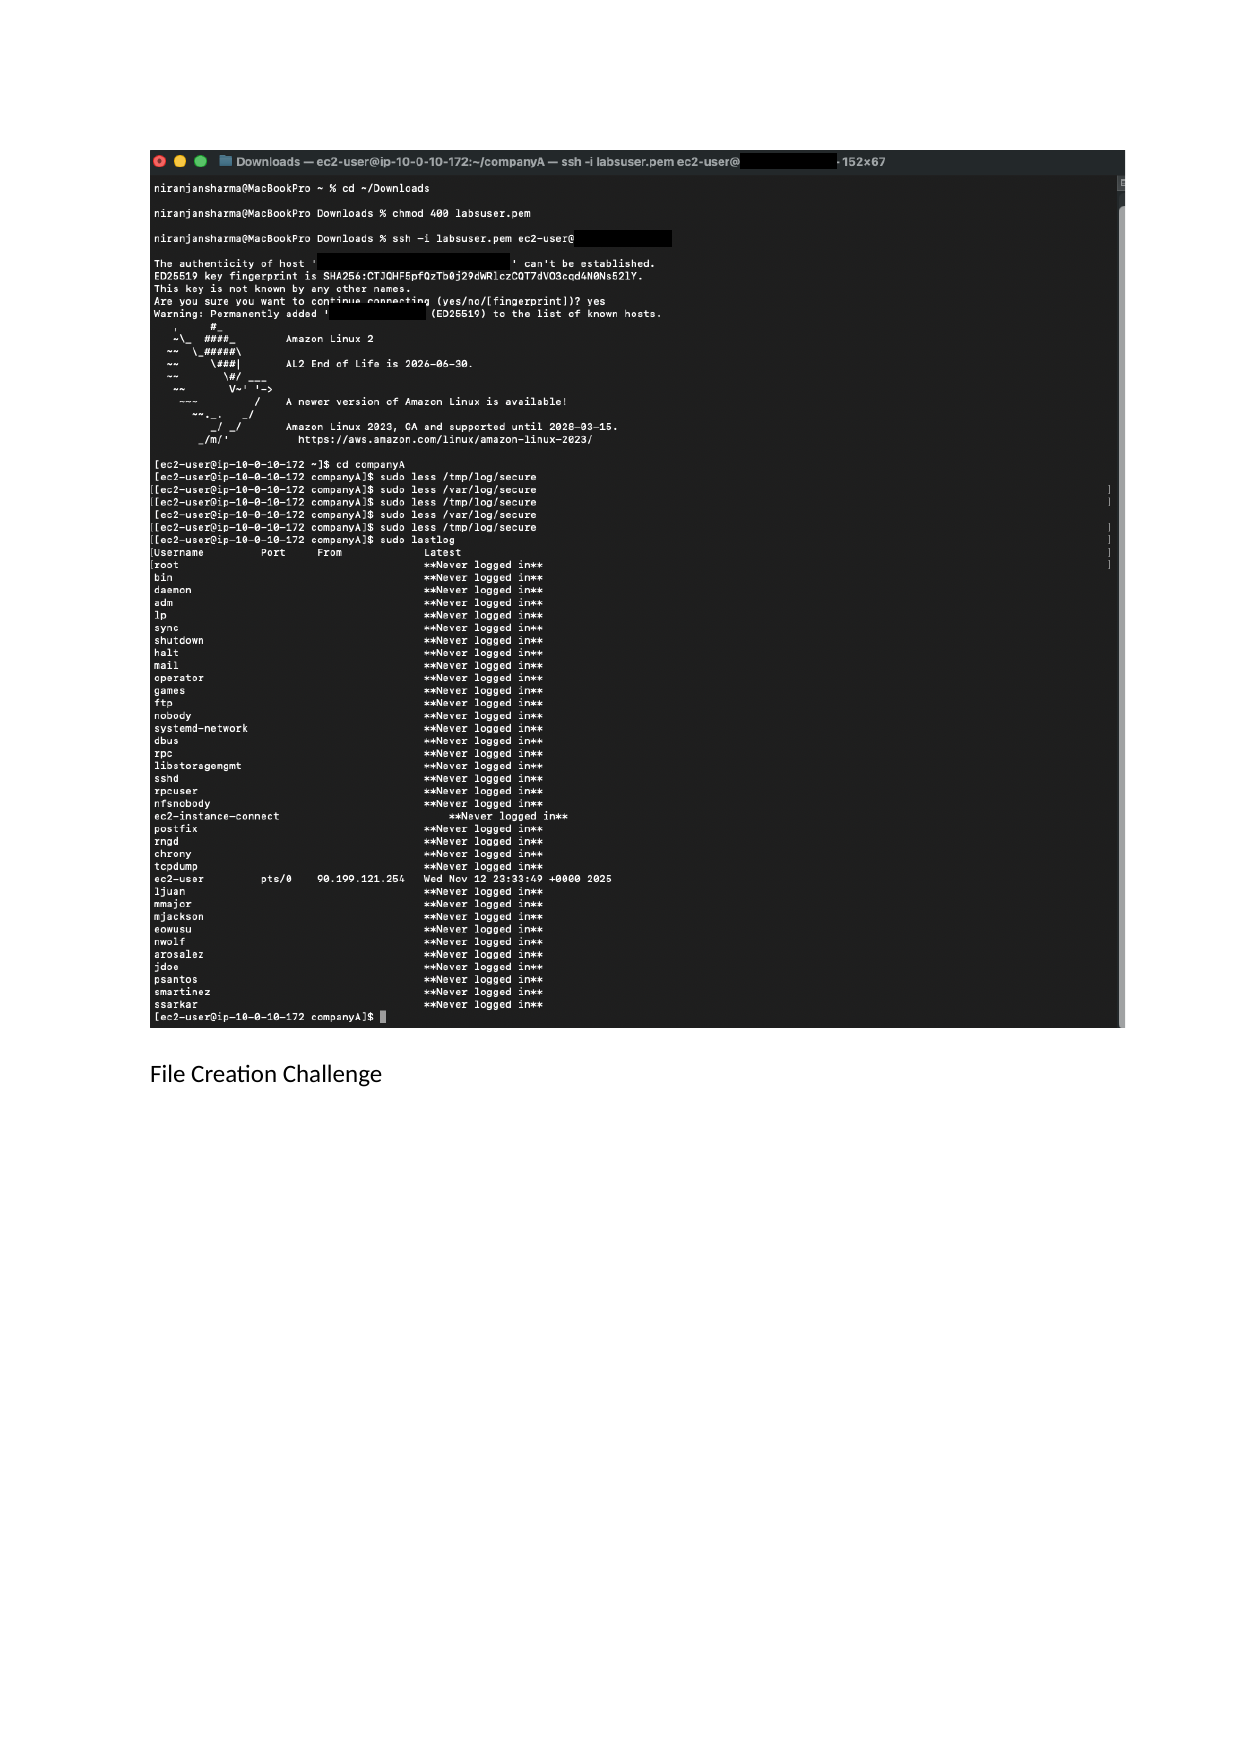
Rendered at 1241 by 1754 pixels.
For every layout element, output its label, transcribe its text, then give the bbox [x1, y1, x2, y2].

picture [150, 150, 1126, 1028]
text File Creation Challenge [150, 1058, 1090, 1089]
